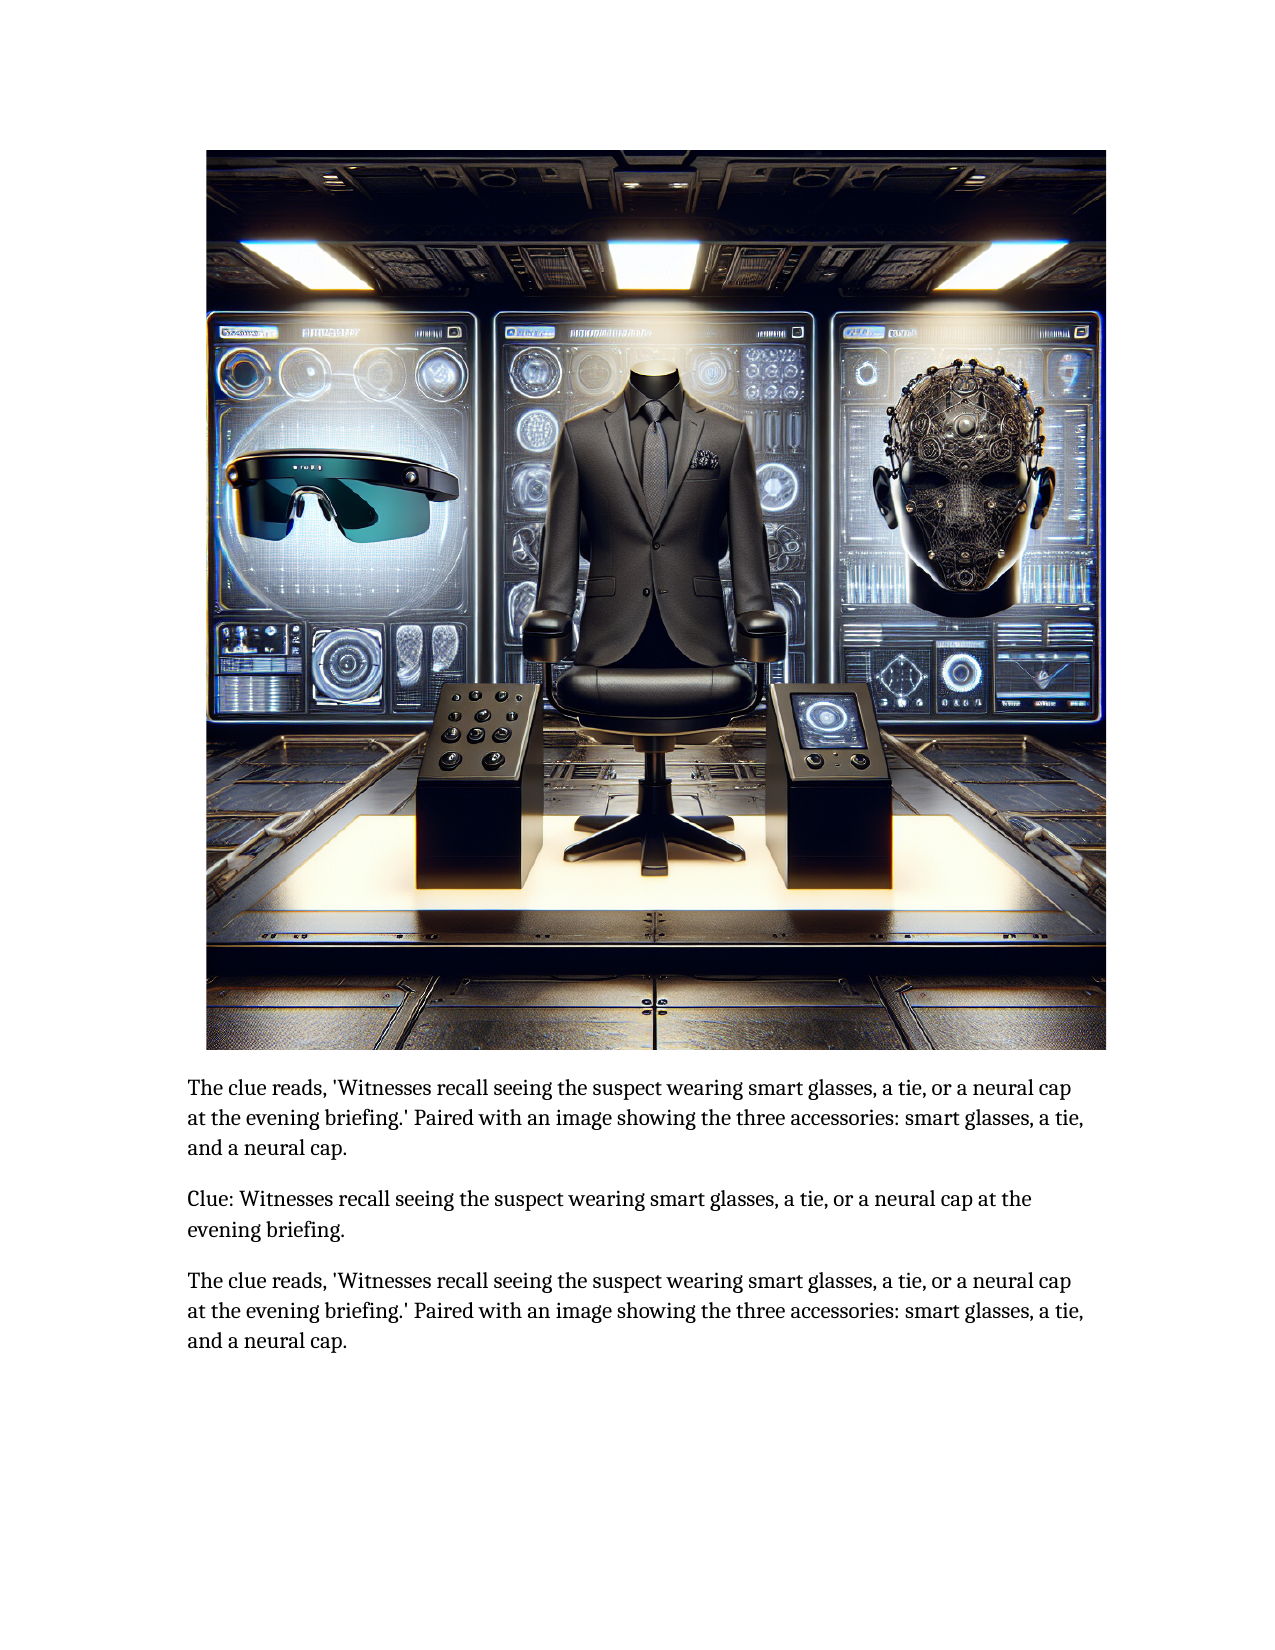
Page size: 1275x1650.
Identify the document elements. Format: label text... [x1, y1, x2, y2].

picture [206, 150, 1107, 1050]
text The clue reads, 'Witnesses recall seeing the suspect wearing smart glasses, a tie, or a neural cap at the evening briefing.' Paired with an image showing the three accessories: smart glasses, a tie, and a neural cap. [187, 1267, 1087, 1354]
text The clue reads, 'Witnesses recall seeing the suspect wearing smart glasses, a tie, or a neural cap at the evening briefing.' Paired with an image showing the three accessories: smart glasses, a tie, and a neural cap. [187, 1075, 1087, 1161]
text Clue: Witnesses recall seeing the suspect wearing smart glasses, a tie, or a neural cap at the evening briefing. [187, 1186, 1087, 1243]
